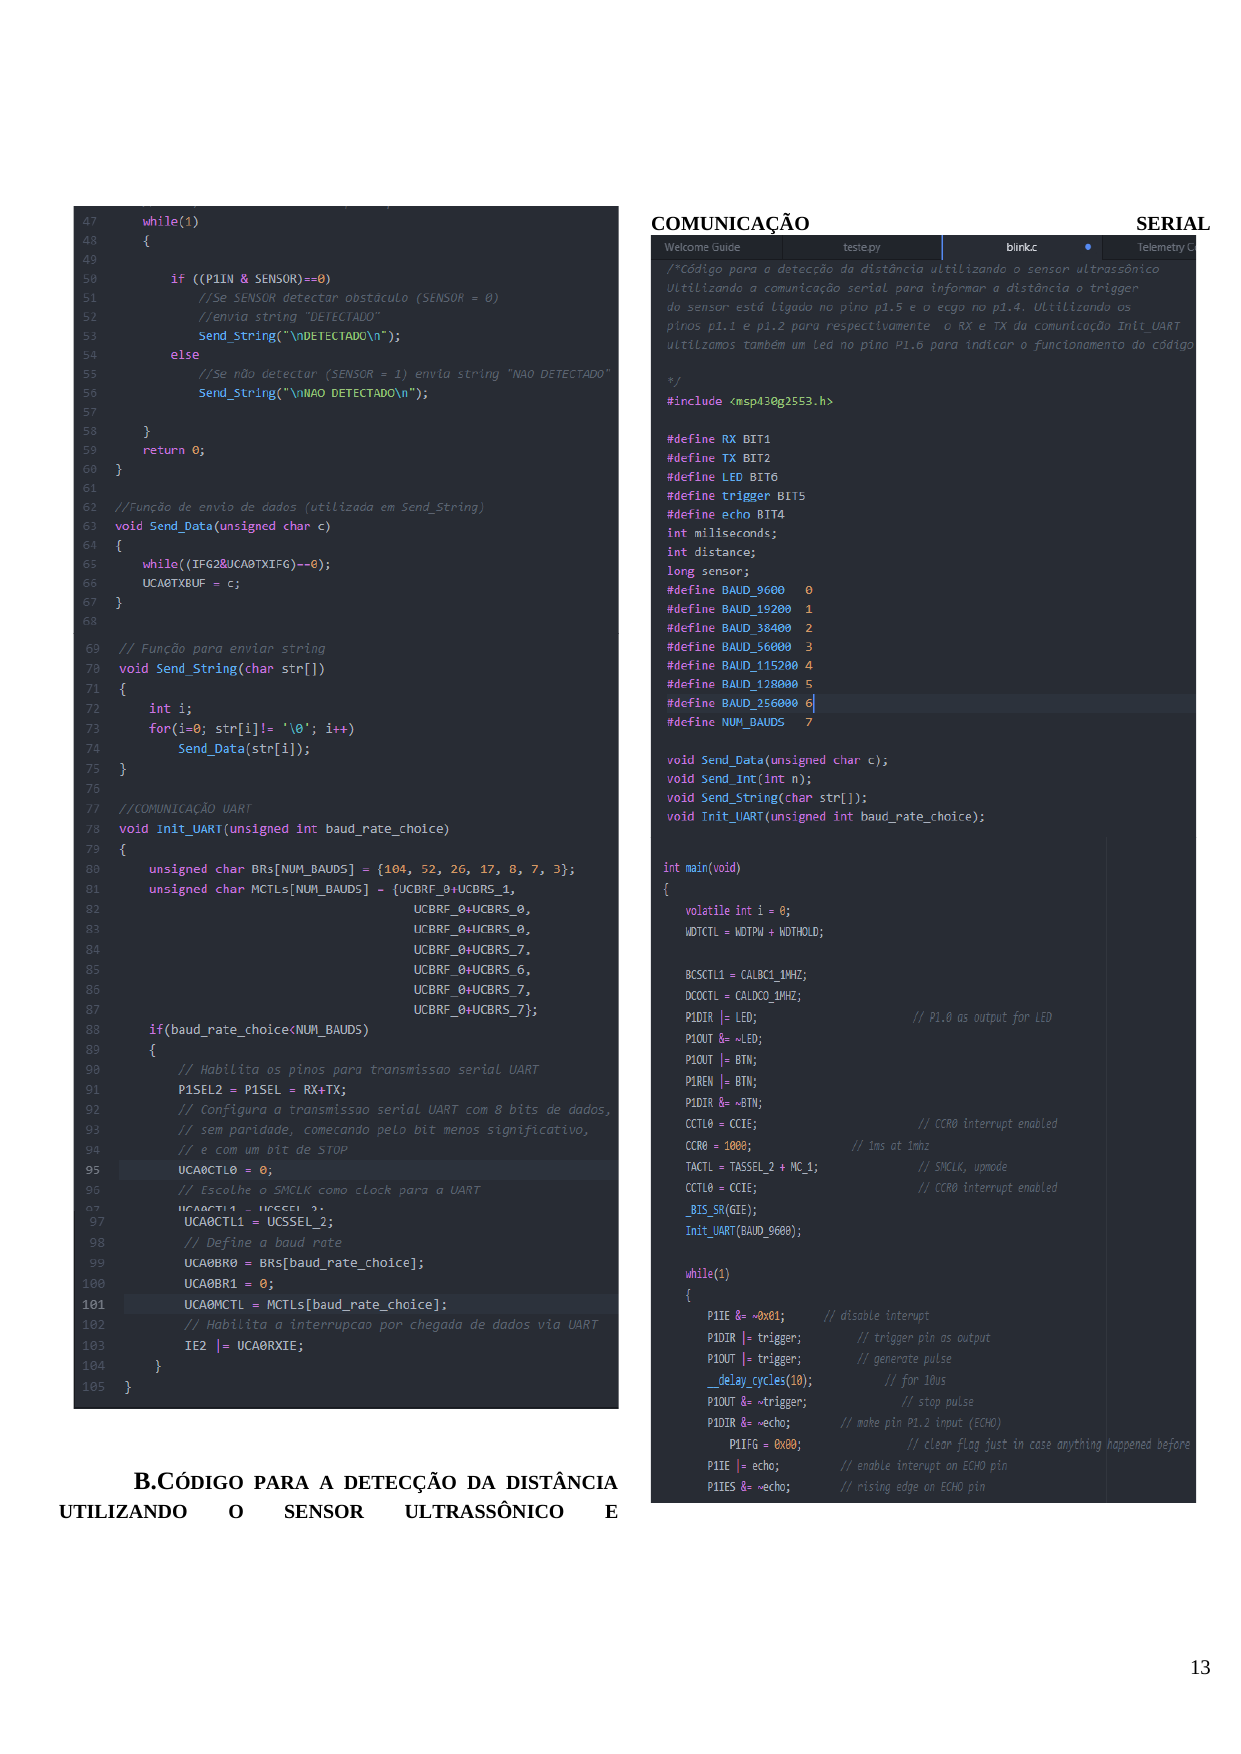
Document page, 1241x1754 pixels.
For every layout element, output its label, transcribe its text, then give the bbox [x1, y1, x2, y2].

picture [650, 235, 1197, 1503]
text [651, 207, 1211, 1502]
text B.Código para a detecção da distância utilizando o sensor ultrassônico e comunicação serialC.Código para o controle da ponte H e comunicação serial [59, 1466, 618, 1524]
picture [73, 206, 619, 1409]
